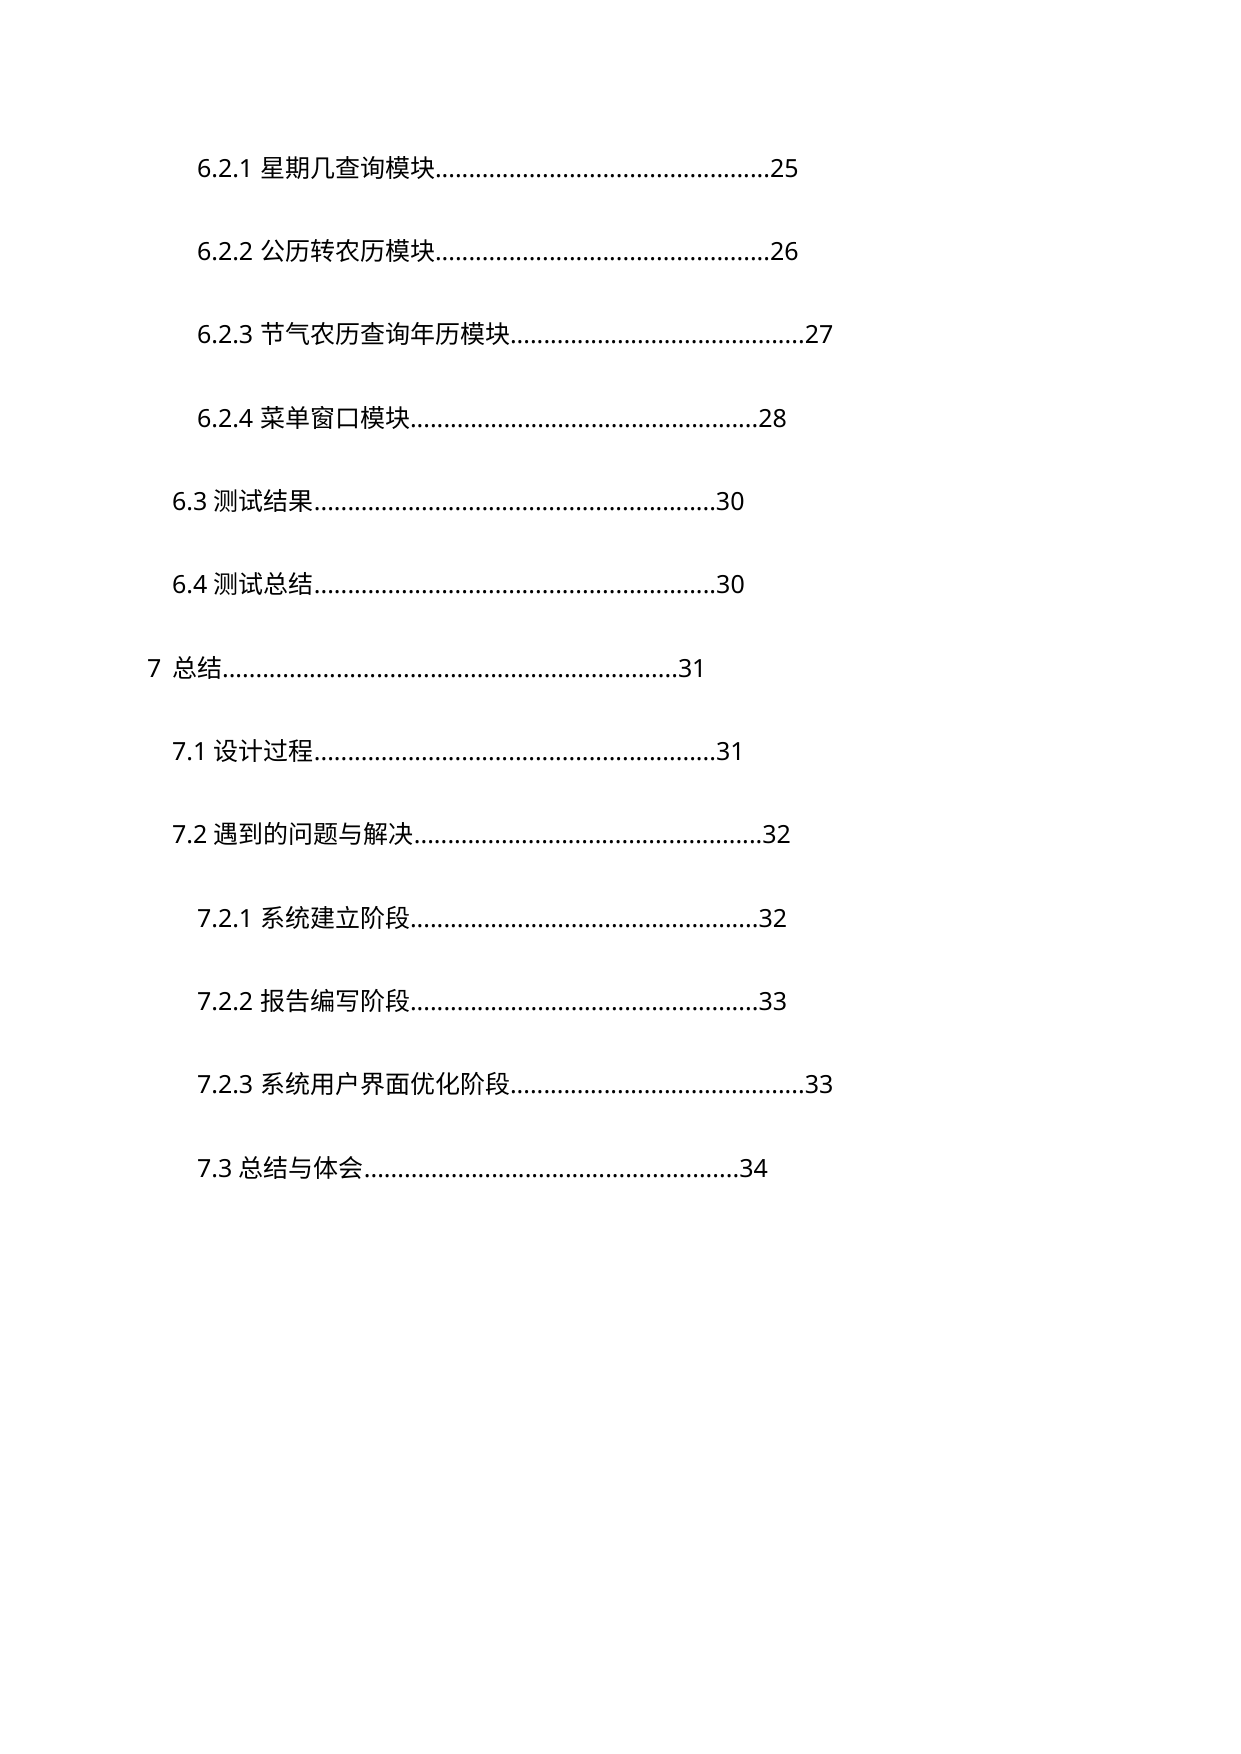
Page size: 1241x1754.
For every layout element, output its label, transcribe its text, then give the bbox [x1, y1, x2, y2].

list 7.2.2 报告编写阶段....................................................33 [147, 982, 1105, 1018]
list 7.3 总结与体会........................................................34 [147, 1148, 1105, 1184]
list 总结....................................................................31 [147, 648, 1105, 684]
list 7.2.1 系统建立阶段....................................................32 [147, 898, 1105, 934]
list 6.2.2 公历转农历模块..................................................26 [147, 232, 1105, 268]
list 6.4 测试总结............................................................30 [147, 565, 1105, 601]
list 7.2.3 系统用户界面优化阶段............................................33 [147, 1065, 1105, 1101]
list 7.2 遇到的问题与解决....................................................32 [147, 815, 1105, 851]
list 6.2.1 星期几查询模块..................................................25 [147, 148, 1105, 184]
list 6.2.4 菜单窗口模块....................................................28 [147, 398, 1105, 434]
list 6.3 测试结果............................................................30 [147, 482, 1105, 518]
list 7.1 设计过程............................................................31 [147, 732, 1105, 768]
list 6.2.3 节气农历查询年历模块............................................27 [147, 315, 1105, 351]
